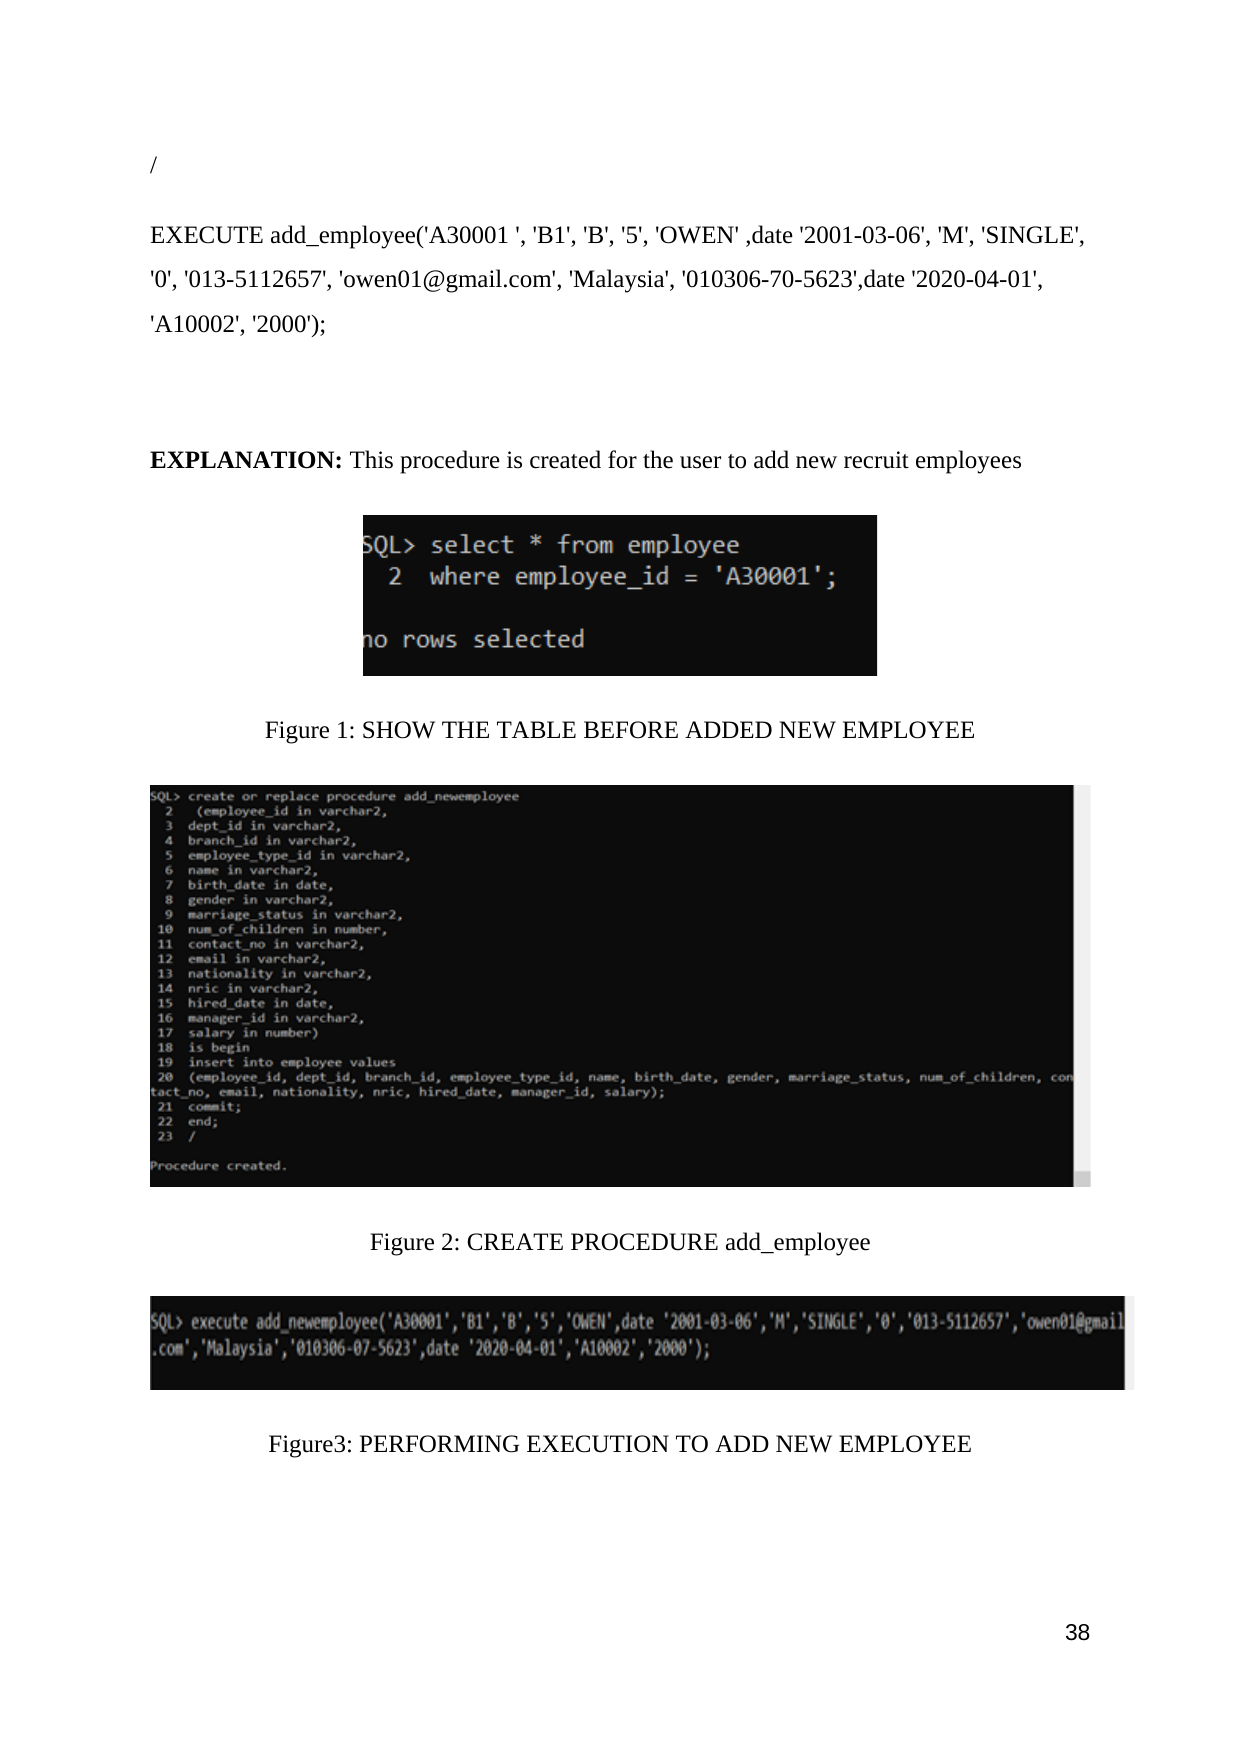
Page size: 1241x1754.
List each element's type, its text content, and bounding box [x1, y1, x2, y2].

text / [150, 150, 1090, 179]
text EXECUTE add_employee('A30001 ', 'B1', 'B', '5', 'OWEN' ,date '2001-03-06', 'M', 'SINGLE', '0', '013-5112657', 'owen01@gmail.com', 'Malaysia', '010306-70-5623',date '2020-04-01', 'A10002', '2000'); [150, 220, 1090, 338]
text Figure 2: CREATE PROCEDURE add_employee [150, 1227, 1090, 1255]
picture [363, 515, 878, 676]
text EXPLANATION: This procedure is created for the user to add new recruit employees [150, 445, 1090, 474]
text Figure 1: SHOW THE TABLE BEFORE ADDED NEW EMPLOYEE [150, 716, 1090, 744]
picture [150, 785, 1091, 1187]
picture [150, 1296, 1135, 1390]
text Figure3: PERFORMING EXECUTION TO ADD NEW EMPLOYEE [150, 1429, 1090, 1458]
